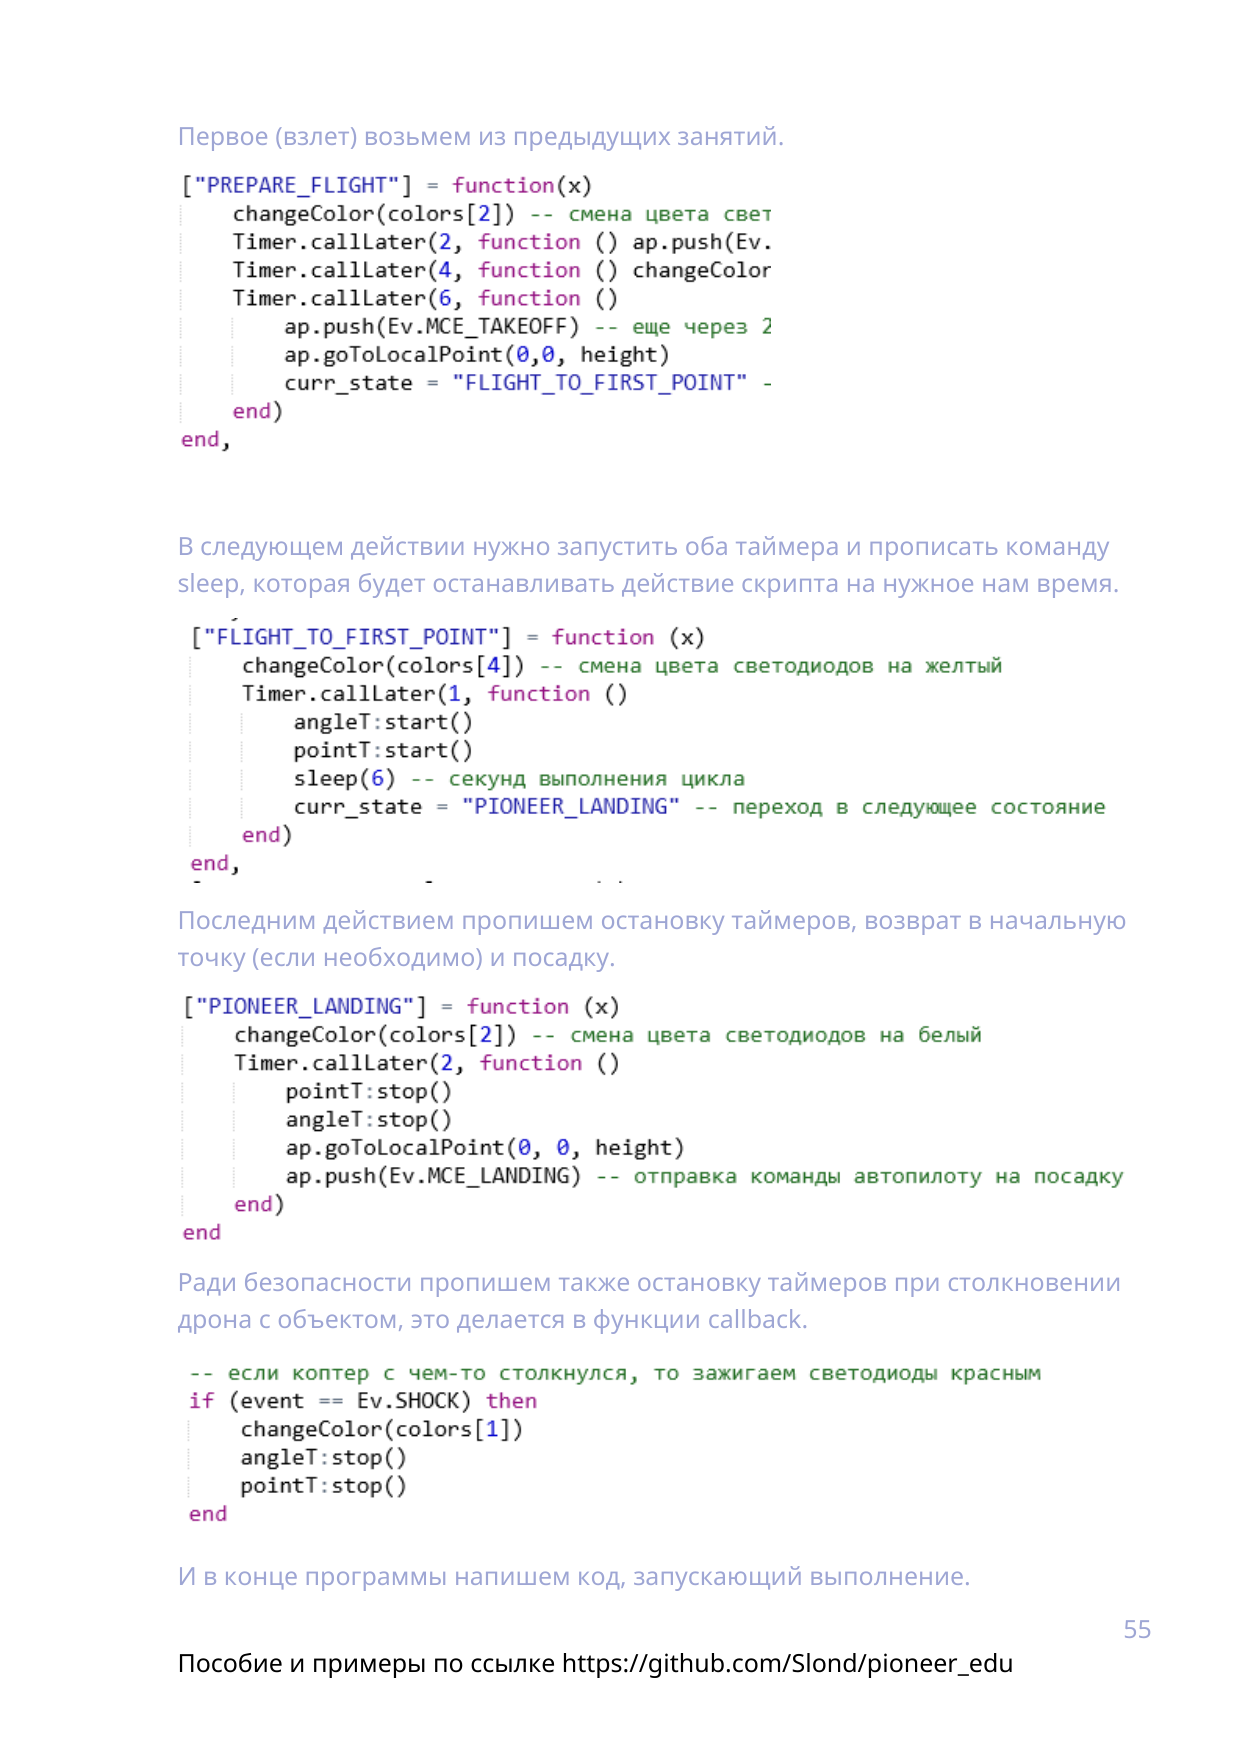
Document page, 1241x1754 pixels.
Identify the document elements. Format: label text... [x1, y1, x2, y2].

picture [177, 992, 1134, 1246]
text Последним действием пропишем остановку таймеров, возврат в начальную точку (если необходимо) и посадку. [177, 902, 1152, 973]
picture [177, 171, 771, 456]
picture [177, 1355, 1049, 1540]
text В следующем действии нужно запустить оба таймера и прописать команду sleep, которая будет останавливать действие скрипта на нужное нам время. [177, 529, 1152, 599]
picture [177, 618, 1117, 883]
text Первое (взлет) возьмем из предыдущих занятий. [177, 118, 1152, 152]
text Ради безопасности пропишем также остановку таймеров при столкновении дрона с объектом, это делается в функции callback. [177, 1265, 1152, 1336]
text И в конце программы напишем код, запускающий выполнение. [177, 1559, 1152, 1593]
